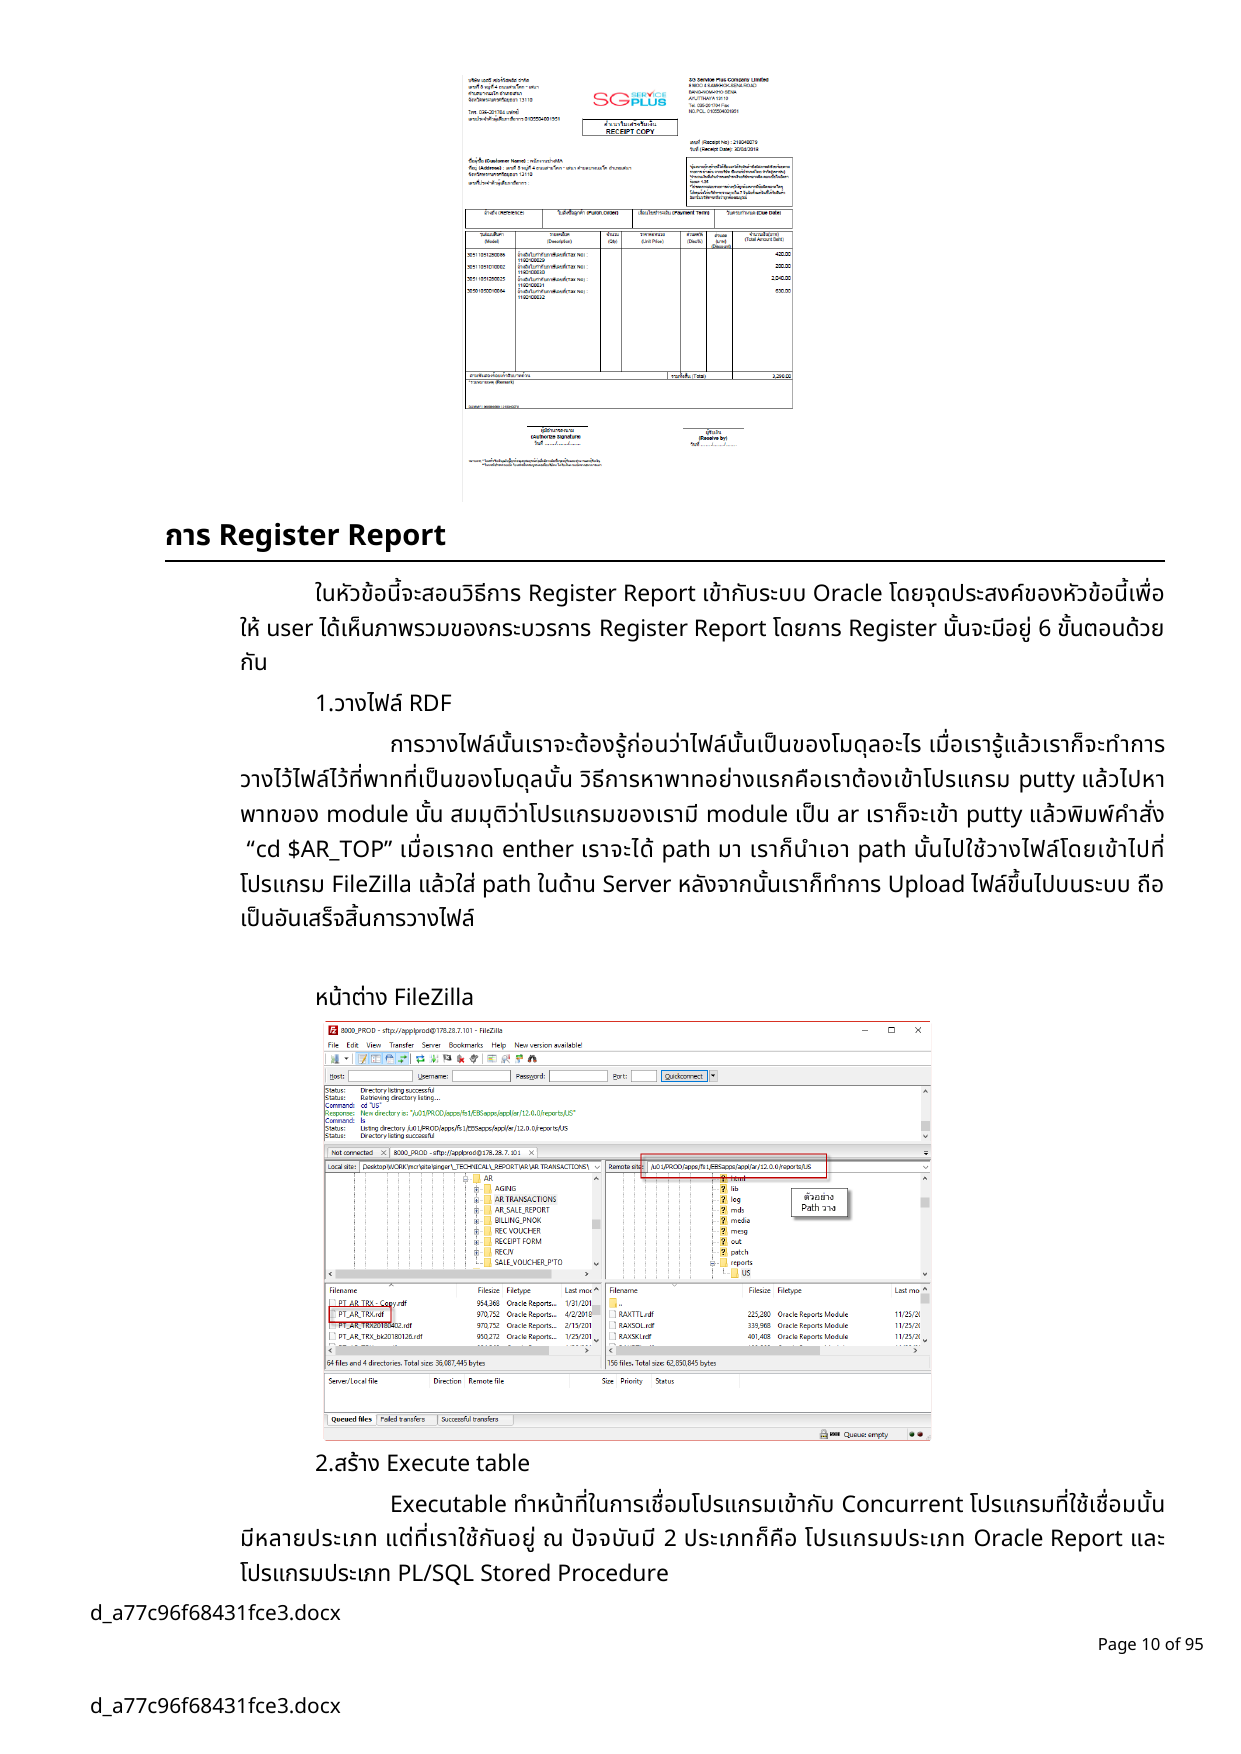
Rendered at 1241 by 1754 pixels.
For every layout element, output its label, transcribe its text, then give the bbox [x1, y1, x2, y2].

picture [323, 1021, 932, 1441]
text Executable ทำหน้าที่ในการเชื่อมโปรแกรมเข้ากับ Concurrent โปรแกรมที่ใช้เชื่อมนั้นมีหลายประเภท แต่ที่เราใช้กันอยู่ ณ ปัจจบันมี 2 ประเภทก็คือ โปรแกรมประเภท Oracle Report และโปรแกรมประเภท PL/SQL Stored Procedure [240, 1487, 1165, 1592]
subtitle การ Register Report [165, 514, 1165, 560]
text ในหัวข้อนี้จะสอนวิธีการ Register Report เข้ากับระบบ Oracle โดยจุดประสงค์ของหัวข้อนี้เพื่อให้ user ได้เห็นภาพรวมของกระบวรการ Register Report โดยการ Register นั้นจะมีอยู่ 6 ขั้นตอนด้วยกัน [240, 577, 1165, 681]
text 2.สร้าง Execute table [240, 1446, 1165, 1481]
text หน้าต่าง FileZilla [240, 981, 1165, 1016]
text 1.วางไฟล์ RDF [240, 687, 1165, 722]
picture [462, 75, 793, 502]
text การวางไฟล์นั้นเราจะต้องรู้ก่อนว่าไฟล์นั้นเป็นของโมดุลอะไร เมื่อเรารู้แล้วเราก็จะทำการวางไว้ไฟล์ไว้ที่พาทที่เป็นของโมดุลนั้น วิธีการหาพาทอย่างแรกคือเราต้องเข้าโปรแกรม putty แล้วไปหาพาทของ module นั้น สมมุติว่าโปรแกรมของเรามี module เป็น ar เราก็จะเข้า putty แล้วพิมพ์คำสั่ง “cd $AR_TOP” เมื่อเรากด enther เราจะได้ path มา เราก็นำเอา path นั้นไปใช้วางไฟล์โดยเข้าไปที่โปรแกรม FileZilla แล้วใส่ path ในด้าน Server หลังจากนั้นเราก็ทำการ Upload ไฟล์ขึ้นไปบนระบบ ถือเป็นอันเสร็จสิ้นการวางไฟล์ [240, 728, 1165, 937]
